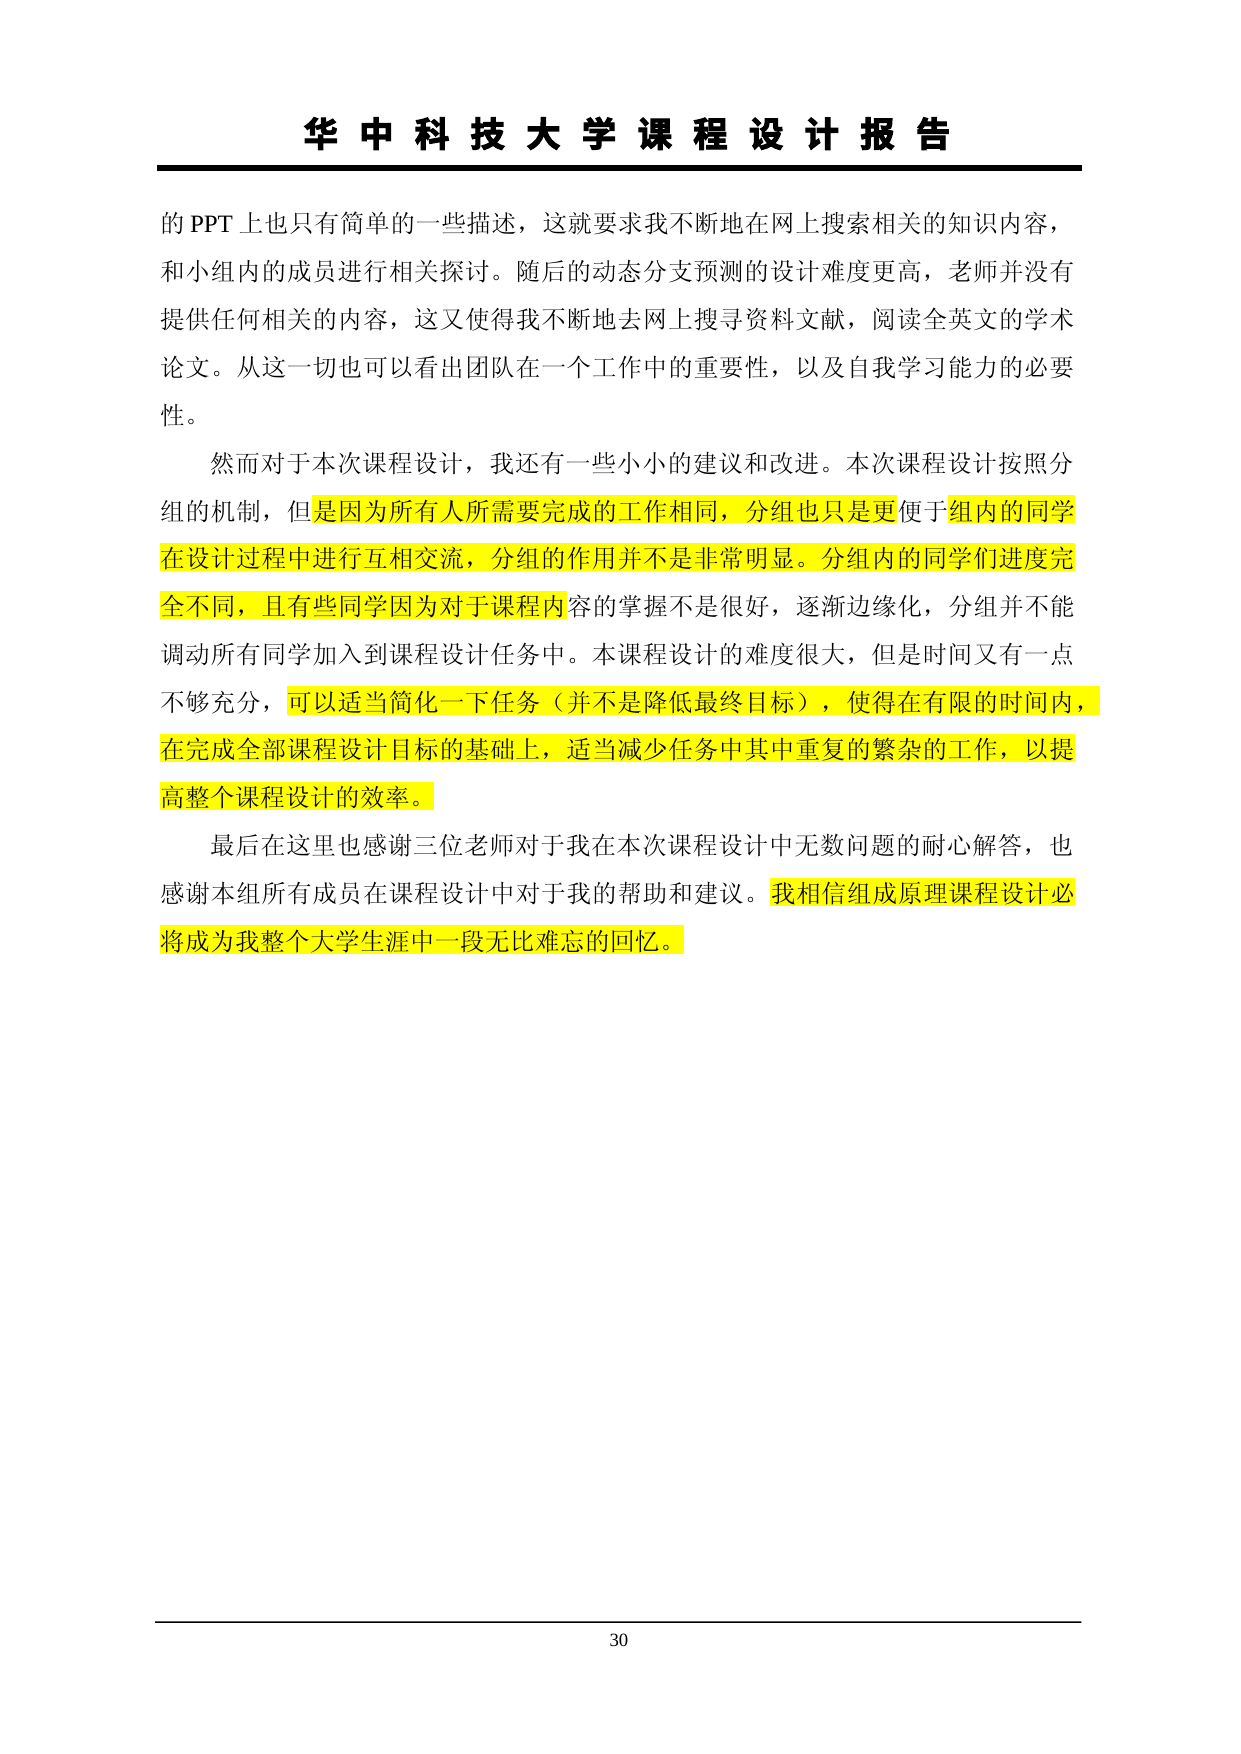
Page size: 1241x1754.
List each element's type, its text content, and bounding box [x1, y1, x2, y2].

text 然而对于本次课程设计，我还有一些小小的建议和改进。本次课程设计按照分组的机制，但是因为所有人所需要完成的工作相同，分组也只是更便于组内的同学在设计过程中进行互相交流，分组的作用并不是非常明显。分组内的同学们进度完全不同，且有些同学因为对于课程内容的掌握不是很好，逐渐边缘化，分组并不能调动所有同学加入到课程设计任务中。本课程设计的难度很大，但是时间又有一点不够充分，可以适当简化一下任务（并不是降低最终目标），使得在有限的时间内，在完成全部课程设计目标的基础上，适当减少任务中其中重复的繁杂的工作，以提高整个课程设计的效率。 [159, 437, 1075, 820]
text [159, 198, 1075, 437]
text 最后在这里也感谢三位老师对于我在本次课程设计中无数问题的耐心解答，也感谢本组所有成员在课程设计中对于我的帮助和建议。我相信组成原理课程设计必将成为我整个大学生涯中一段无比难忘的回忆。 [159, 820, 1075, 963]
